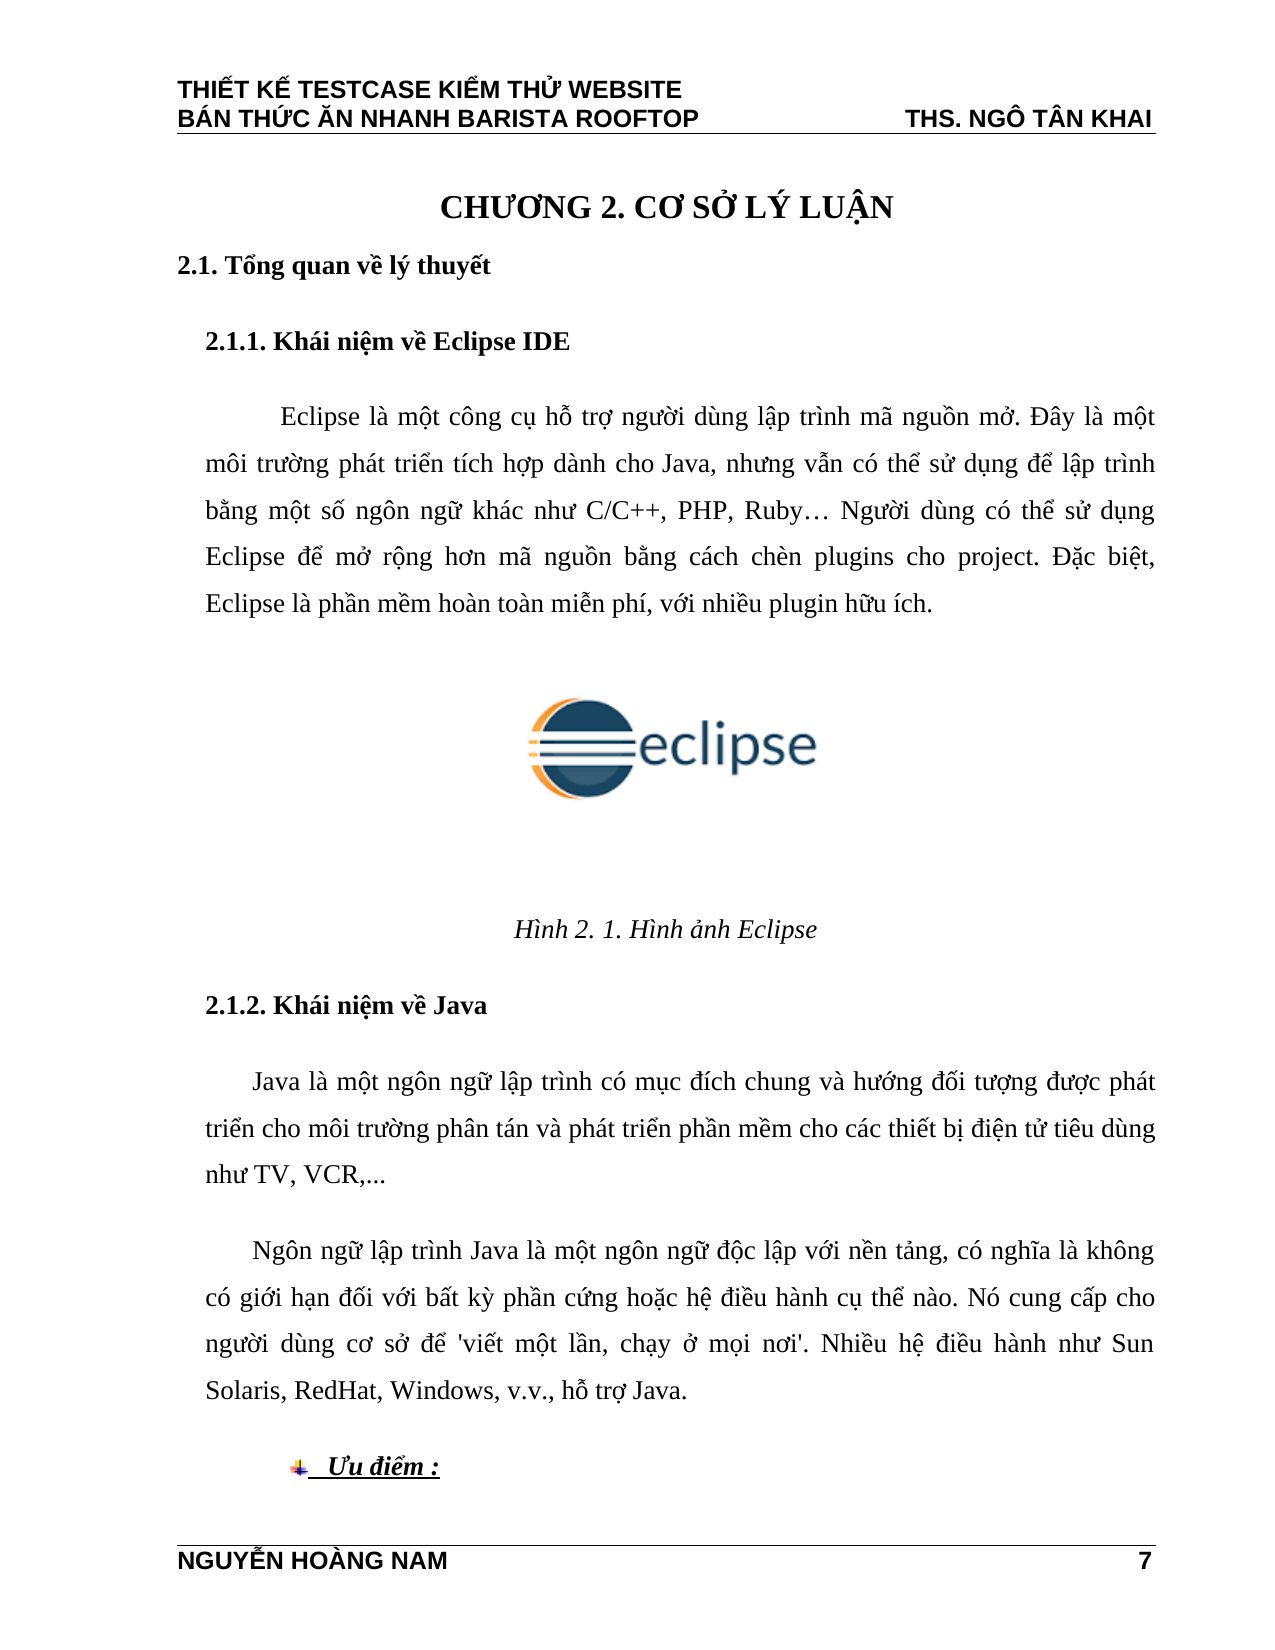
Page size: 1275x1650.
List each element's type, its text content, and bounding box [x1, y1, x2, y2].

text Hình 2. 1. Hình ảnh Eclipse [177, 650, 1156, 944]
text Ngôn ngữ lập trình Java là một ngôn ngữ độc lập với nền tảng, có nghĩa là không có giới hạn đối với bất kỳ phần cứng hoặc hệ điều hành cụ thể nào. Nó cung cấp cho người dùng cơ sở để 'viết một lần, chạy ở mọi nơi'. Nhiều hệ điều hành như Sun Solaris, RedHat, Windows, v.v., hỗ trợ Java. [205, 1234, 1156, 1405]
text Java là một ngôn ngữ lập trình có mục đích chung và hướng đối tượng được phát triển cho môi trường phân tán và phát triển phần mềm cho các thiết bị điện tử tiêu dùng như TV, VCR,... [205, 1065, 1156, 1189]
picture [506, 633, 826, 866]
list Ưu điểm : [289, 1450, 1156, 1481]
subtitle CHƯƠNG 2. CƠ SỞ LÝ LUẬN [177, 187, 1156, 225]
picture [290, 1458, 308, 1476]
subtitle 2.1. Tổng quan về lý thuyết [177, 249, 1156, 280]
text Eclipse là một công cụ hỗ trợ người dùng lập trình mã nguồn mở. Đây là một môi trường phát triển tích hợp dành cho Java, nhưng vẫn có thể sử dụng để lập trình bằng một số ngôn ngữ khác như C/C++, PHP, Ruby… Người dùng có thể sử dụng Eclipse để mở rộng hơn mã nguồn bằng cách chèn plugins cho project. Đặc biệt, Eclipse là phần mềm hoàn toàn miễn phí, với nhiều plugin hữu ích. [205, 400, 1156, 618]
subtitle 2.1.1. Khái niệm về Eclipse IDE [205, 324, 1156, 356]
subtitle 2.1.2. Khái niệm về Java [205, 989, 1156, 1020]
